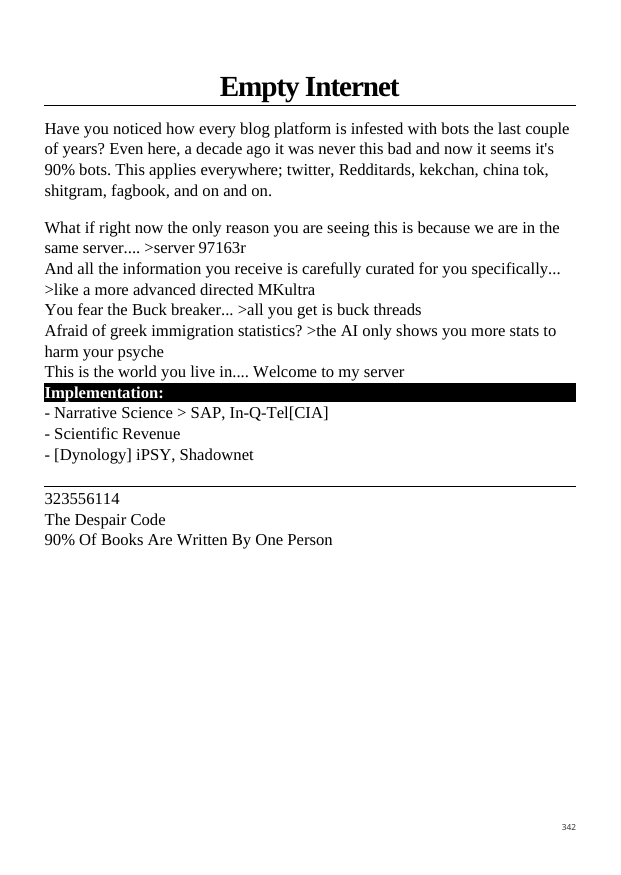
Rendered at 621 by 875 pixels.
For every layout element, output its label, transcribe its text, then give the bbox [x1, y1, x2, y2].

subtitle Implementation: [44, 383, 576, 402]
text The Despair Code [44, 506, 576, 529]
text You fear the Buck breaker... >all you get is buck threads [44, 300, 576, 319]
text - Narrative Science > SAP, In-Q-Tel[CIA] [44, 403, 576, 422]
subtitle Empty Internet [44, 69, 576, 105]
text Have you noticed how every blog platform is infested with bots the last couple of years? Even here, a decade ago it was never this bad and now it seems it's 90% bots. This applies everywhere; twitter, Redditards, kekchan, china tok, shitgram, fagbook, and on and on. [44, 118, 576, 199]
text 90% Of Books Are Written By One Person [44, 530, 576, 549]
text This is the world you live in.... Welcome to my server [44, 362, 576, 381]
text - Scientific Revenue [44, 424, 576, 443]
text Afraid of greek immigration statistics? >the AI only shows you more stats to harm your psyche [44, 321, 576, 361]
text - [Dynology] iPSY, Shadownet [44, 444, 576, 464]
text And all the information you receive is carefully curated for you specifically... >like a more advanced directed MKultra [44, 259, 576, 299]
text What if right now the only reason you are seeing this is because we are in the same server.... >server 97163r [44, 218, 576, 257]
text 323556114 [44, 487, 576, 506]
